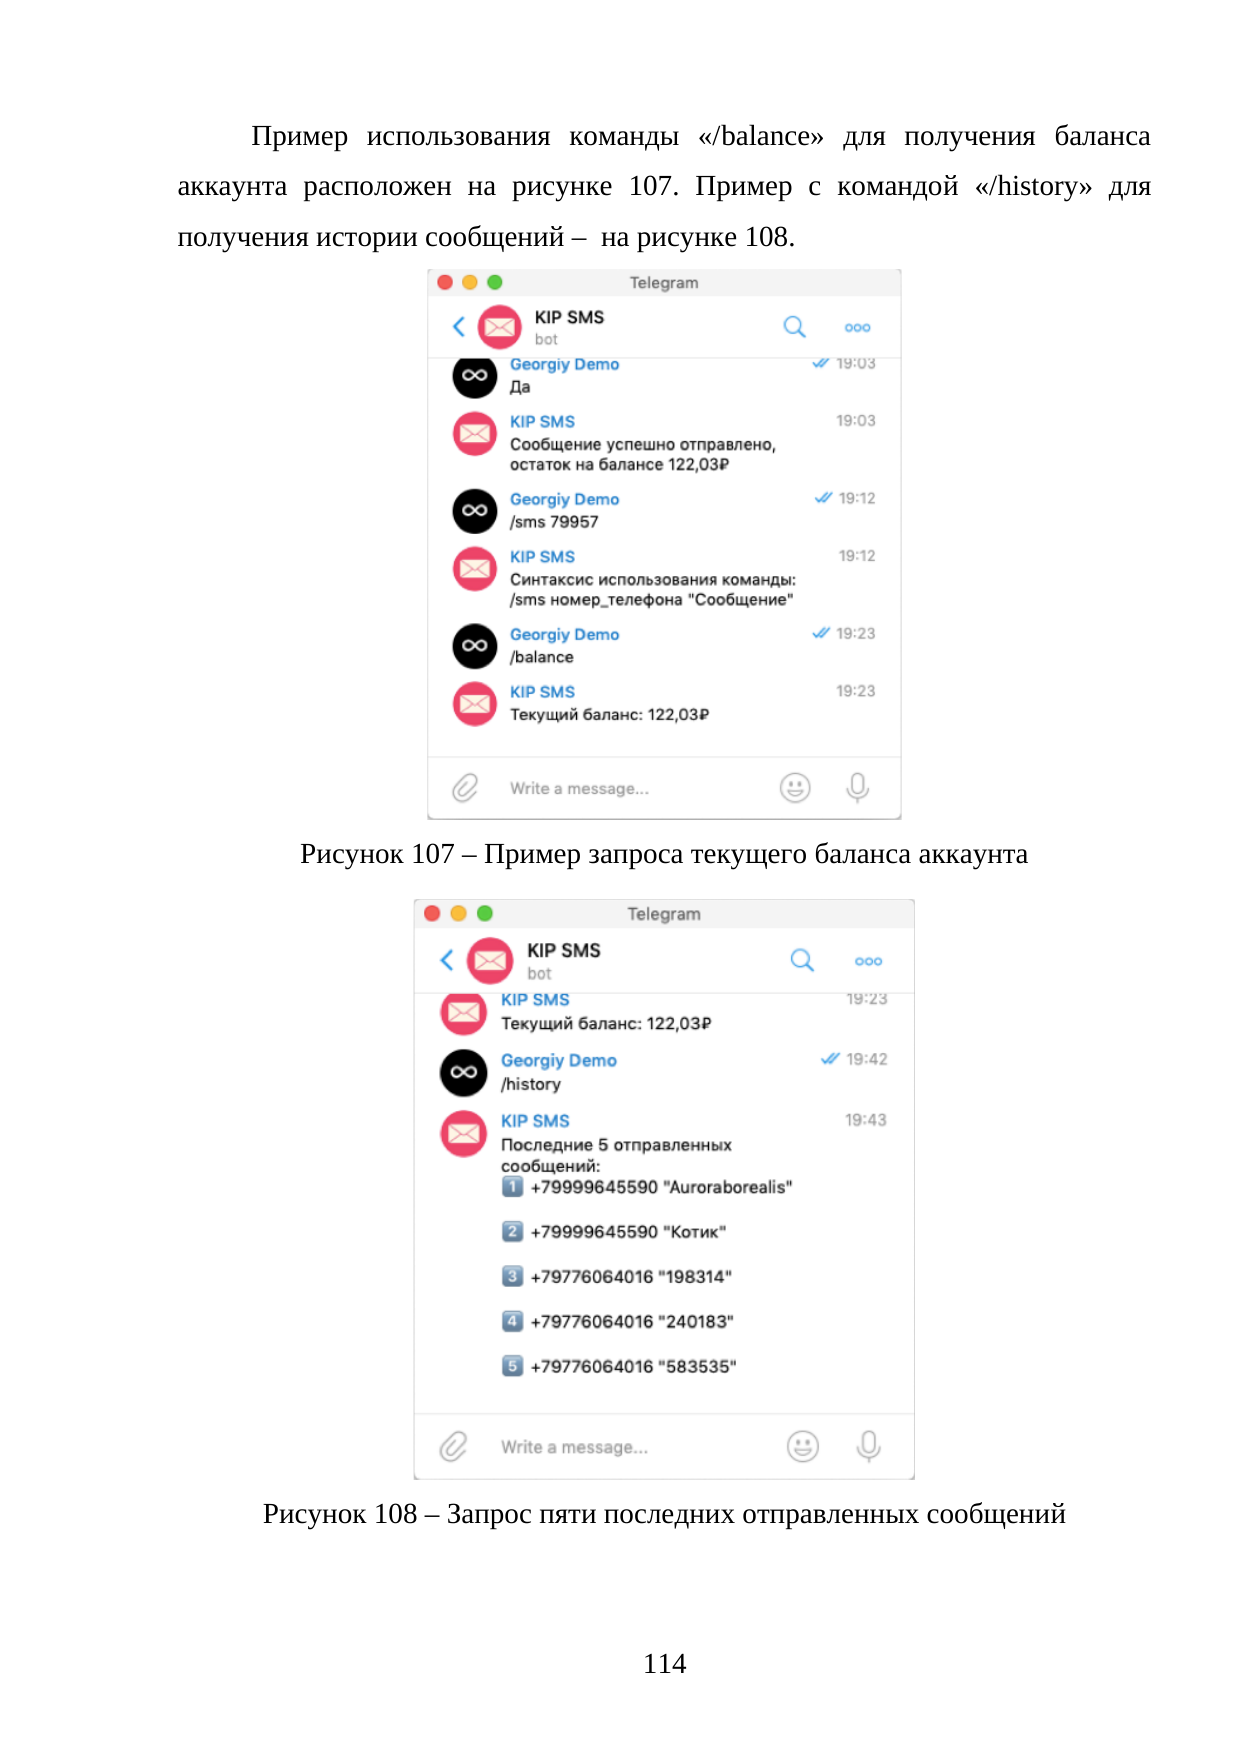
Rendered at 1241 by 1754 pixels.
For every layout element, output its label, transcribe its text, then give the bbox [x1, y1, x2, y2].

text Пример использования команды «/balance» для получения баланса аккаунта расположен на рисунке 107. Пример с командой «/history» для получения истории сообщений – на рисунке 108. [177, 118, 1152, 252]
picture [427, 269, 902, 820]
text Рисунок 108 – Запрос пяти последних отправленных сообщений [177, 1496, 1152, 1529]
picture [413, 899, 915, 1480]
text Рисунок 107 – Пример запроса текущего баланса аккаунта [177, 836, 1152, 870]
